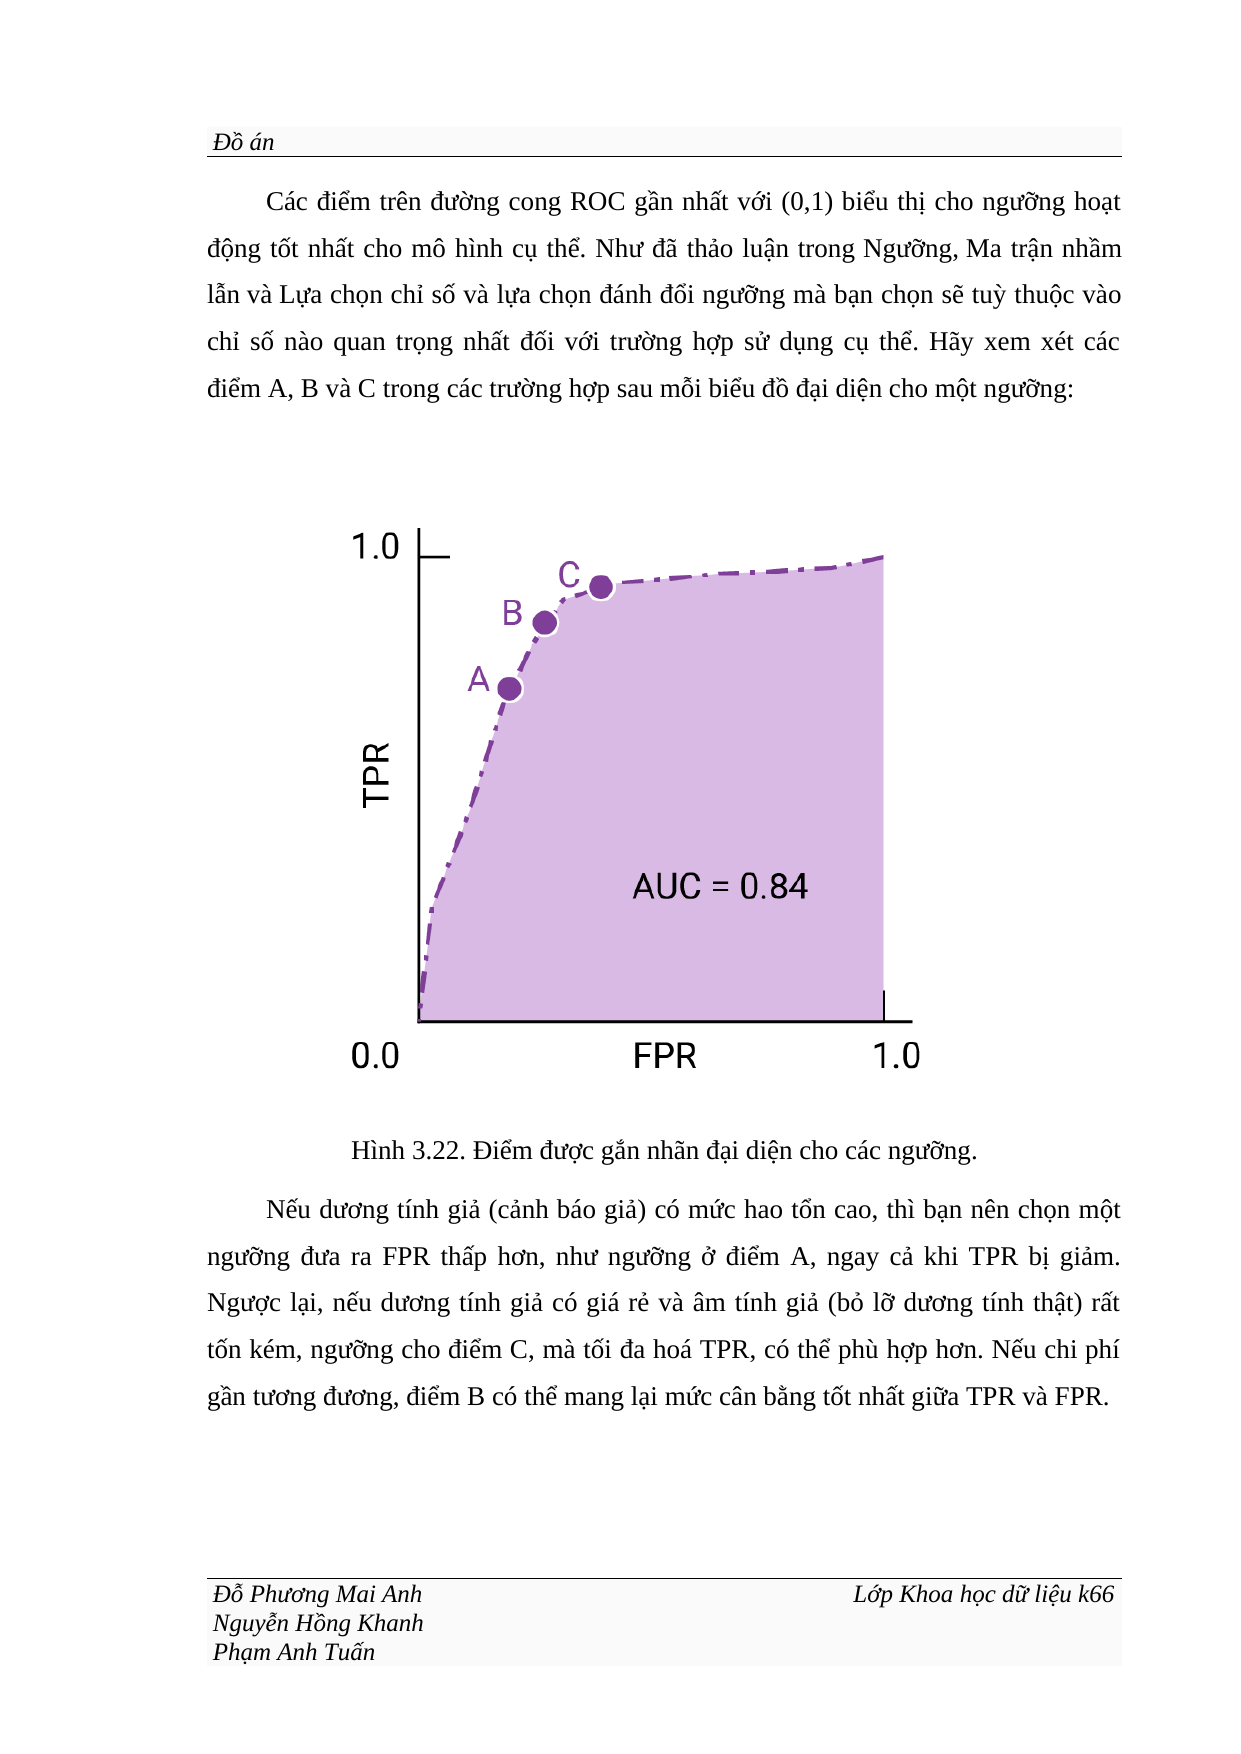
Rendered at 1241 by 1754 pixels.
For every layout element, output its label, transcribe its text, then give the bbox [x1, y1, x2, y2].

text Các điểm trên đường cong ROC gần nhất với (0,1) biểu thị cho ngưỡng hoạt động tốt nhất cho mô hình cụ thể. Như đã thảo luận trong Ngưỡng, Ma trận nhầm lẫn và Lựa chọn chỉ số và lựa chọn đánh đổi ngưỡng mà bạn chọn sẽ tuỳ thuộc vào chỉ số nào quan trọng nhất đối với trường hợp sử dụng cụ thể. Hãy xem xét các điểm A, B và C trong các trường hợp sau mỗi biểu đồ đại diện cho một ngưỡng: [207, 185, 1122, 403]
picture [206, 431, 1123, 1119]
text Nếu dương tính giả (cảnh báo giả) có mức hao tổn cao, thì bạn nên chọn một ngưỡng đưa ra FPR thấp hơn, như ngưỡng ở điểm A, ngay cả khi TPR bị giảm. Ngược lại, nếu dương tính giả có giá rẻ và âm tính giả (bỏ lỡ dương tính thật) rất tốn kém, ngưỡng cho điểm C, mà tối đa hoá TPR, có thể phù hợp hơn. Nếu chi phí gần tương đương, điểm B có thể mang lại mức cân bằng tốt nhất giữa TPR và FPR. [207, 1193, 1122, 1411]
